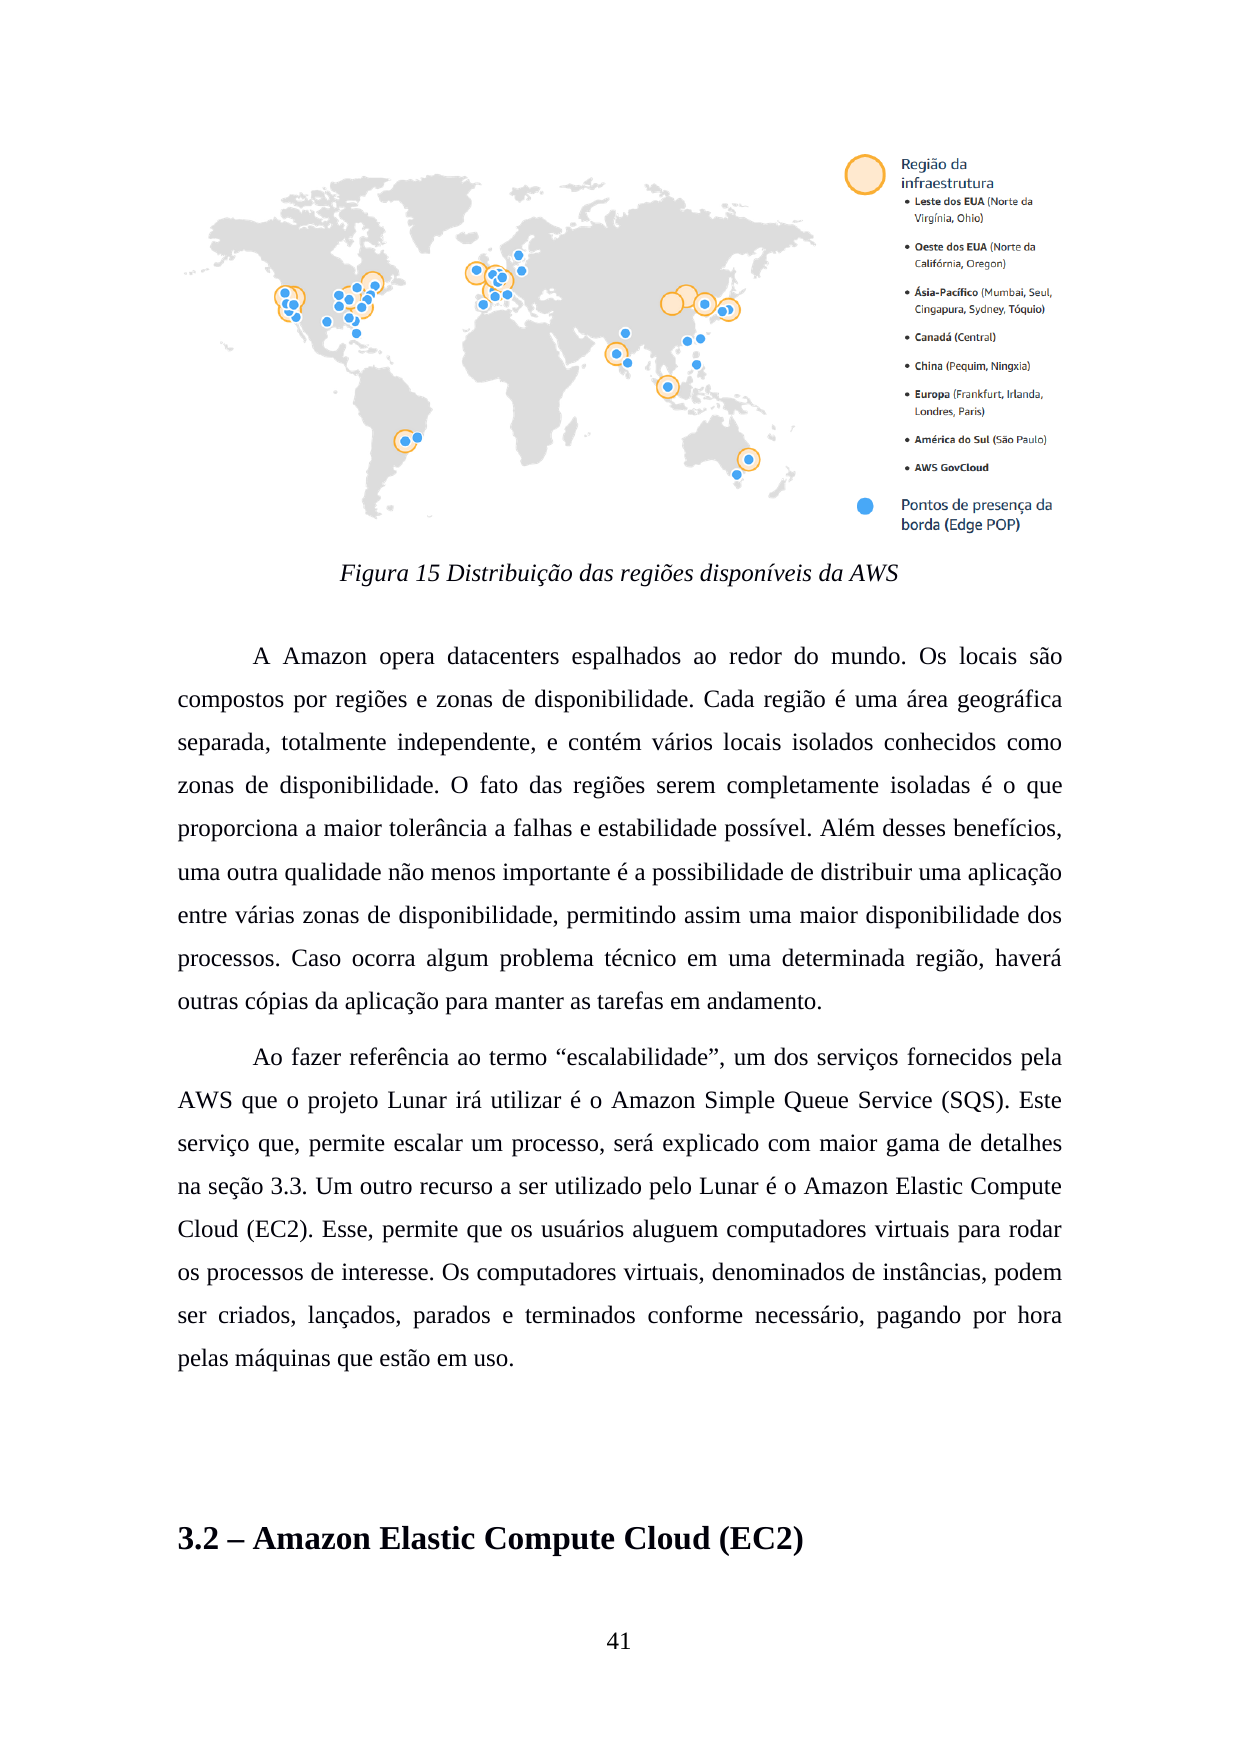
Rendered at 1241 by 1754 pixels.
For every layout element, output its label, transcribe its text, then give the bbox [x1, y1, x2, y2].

text Ao fazer referência ao termo “escalabilidade”, um dos serviços fornecidos pela AWS que o projeto Lunar irá utilizar é o Amazon Simple Queue Service (SQS). Este serviço que, permite escalar um processo, será explicado com maior gama de detalhes na seção 3.3. Um outro recurso a ser utilizado pelo Lunar é o Amazon Elastic Compute Cloud (EC2). Esse, permite que os usuários aluguem computadores virtuais para rodar os processos de interesse. Os computadores virtuais, denominados de instâncias, podem ser criados, lançados, parados e terminados conforme necessário, pagando por hora pelas máquinas que estão em uso. [177, 1042, 1063, 1372]
text Figura 15 Distribuição das regiões disponíveis da AWS [177, 558, 1063, 587]
picture [177, 147, 1063, 546]
text A Amazon opera datacenters espalhados ao redor do mundo. Os locais são compostos por regiões e zonas de disponibilidade. Cada região é uma área geográfica separada, totalmente independente, e contém vários locais isolados conhecidos como zonas de disponibilidade. O fato das regiões serem completamente isoladas é o que proporciona a maior tolerância a falhas e estabilidade possível. Além desses benefícios, uma outra qualidade não menos importante é a possibilidade de distribuir uma aplicação entre várias zonas de disponibilidade, permitindo assim uma maior disponibilidade dos processos. Caso ocorra algum problema técnico em uma determinada região, haverá outras cópias da aplicação para manter as tarefas em andamento. [177, 641, 1063, 1015]
text 3.2 – Amazon Elastic Compute Cloud (EC2) [177, 1518, 1063, 1557]
